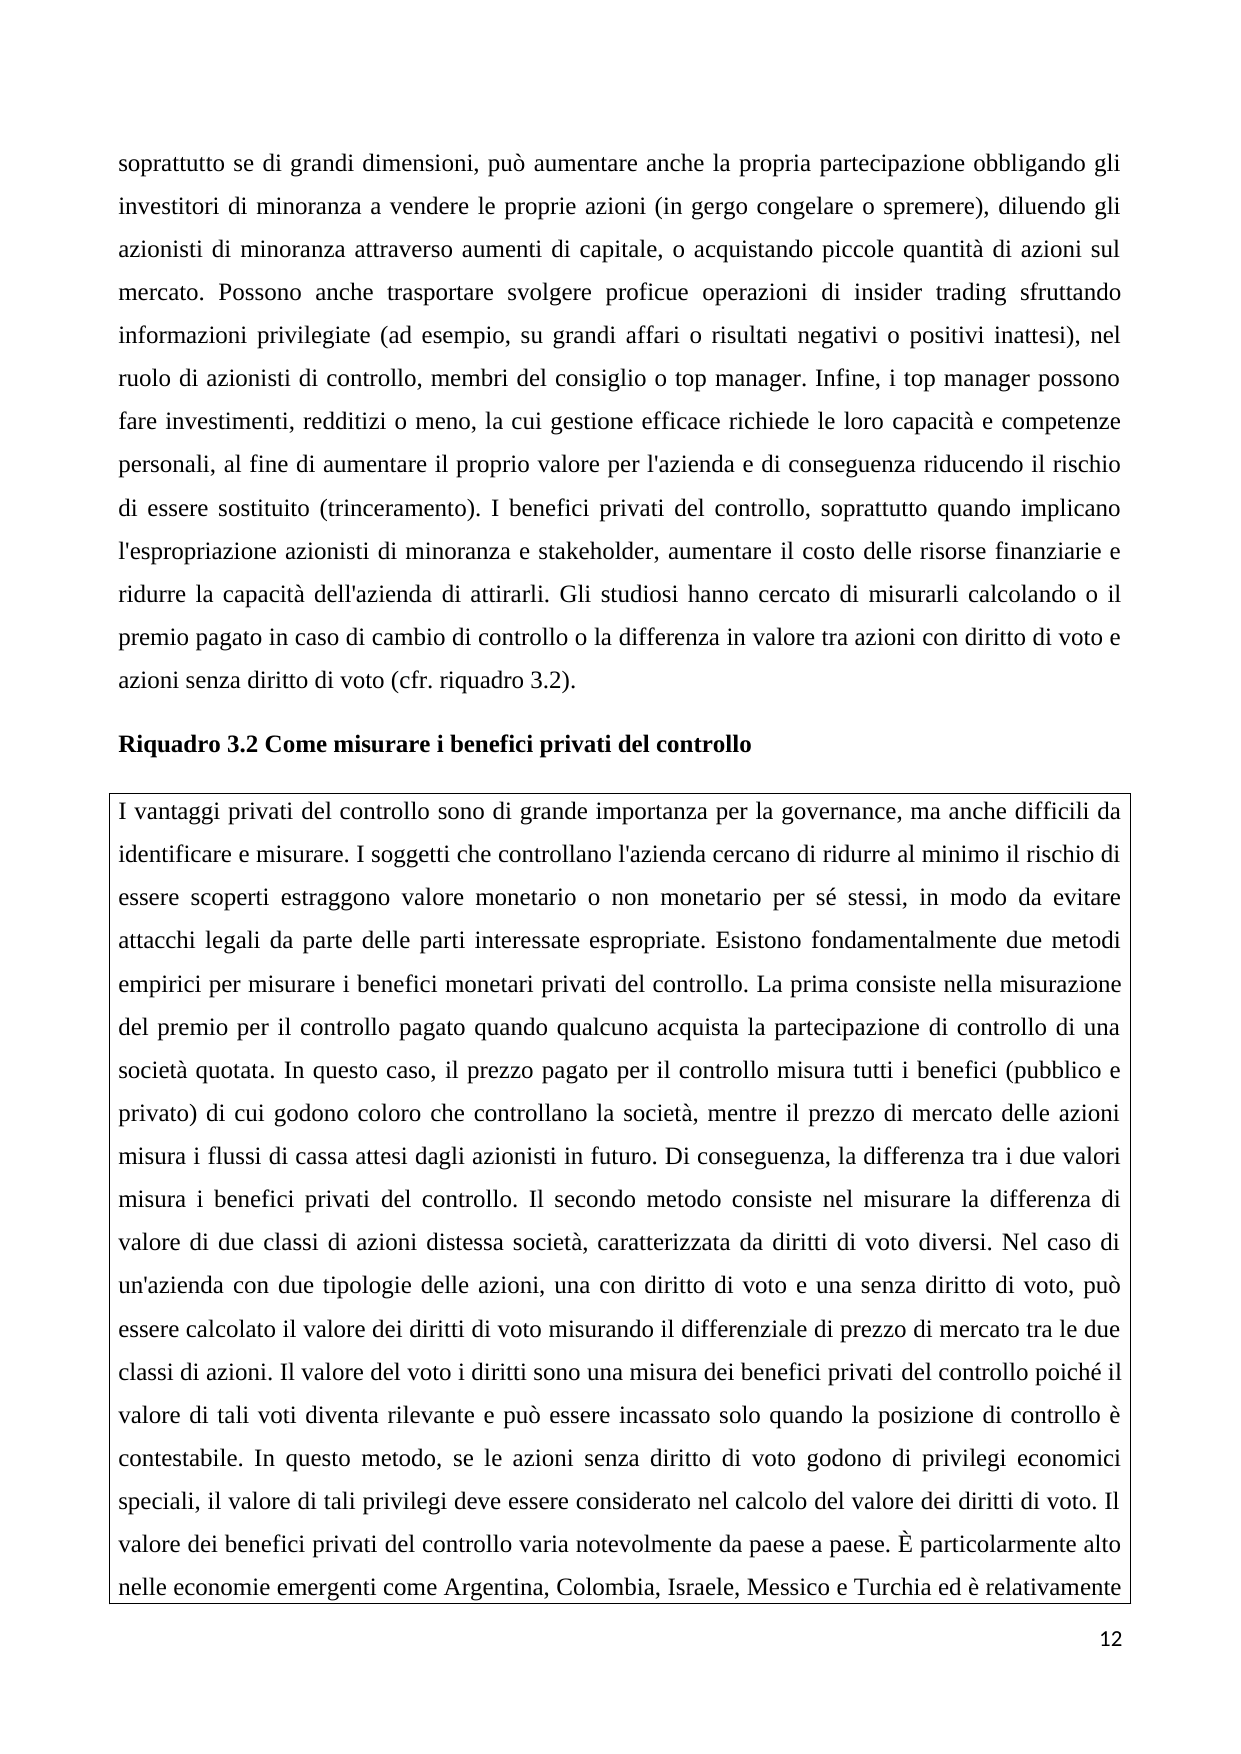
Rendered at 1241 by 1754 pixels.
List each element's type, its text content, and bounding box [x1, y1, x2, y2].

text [110, 794, 1130, 1603]
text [118, 148, 1122, 694]
text Riquadro 3.2 Come misurare i benefici privati del controllo [118, 729, 1122, 758]
